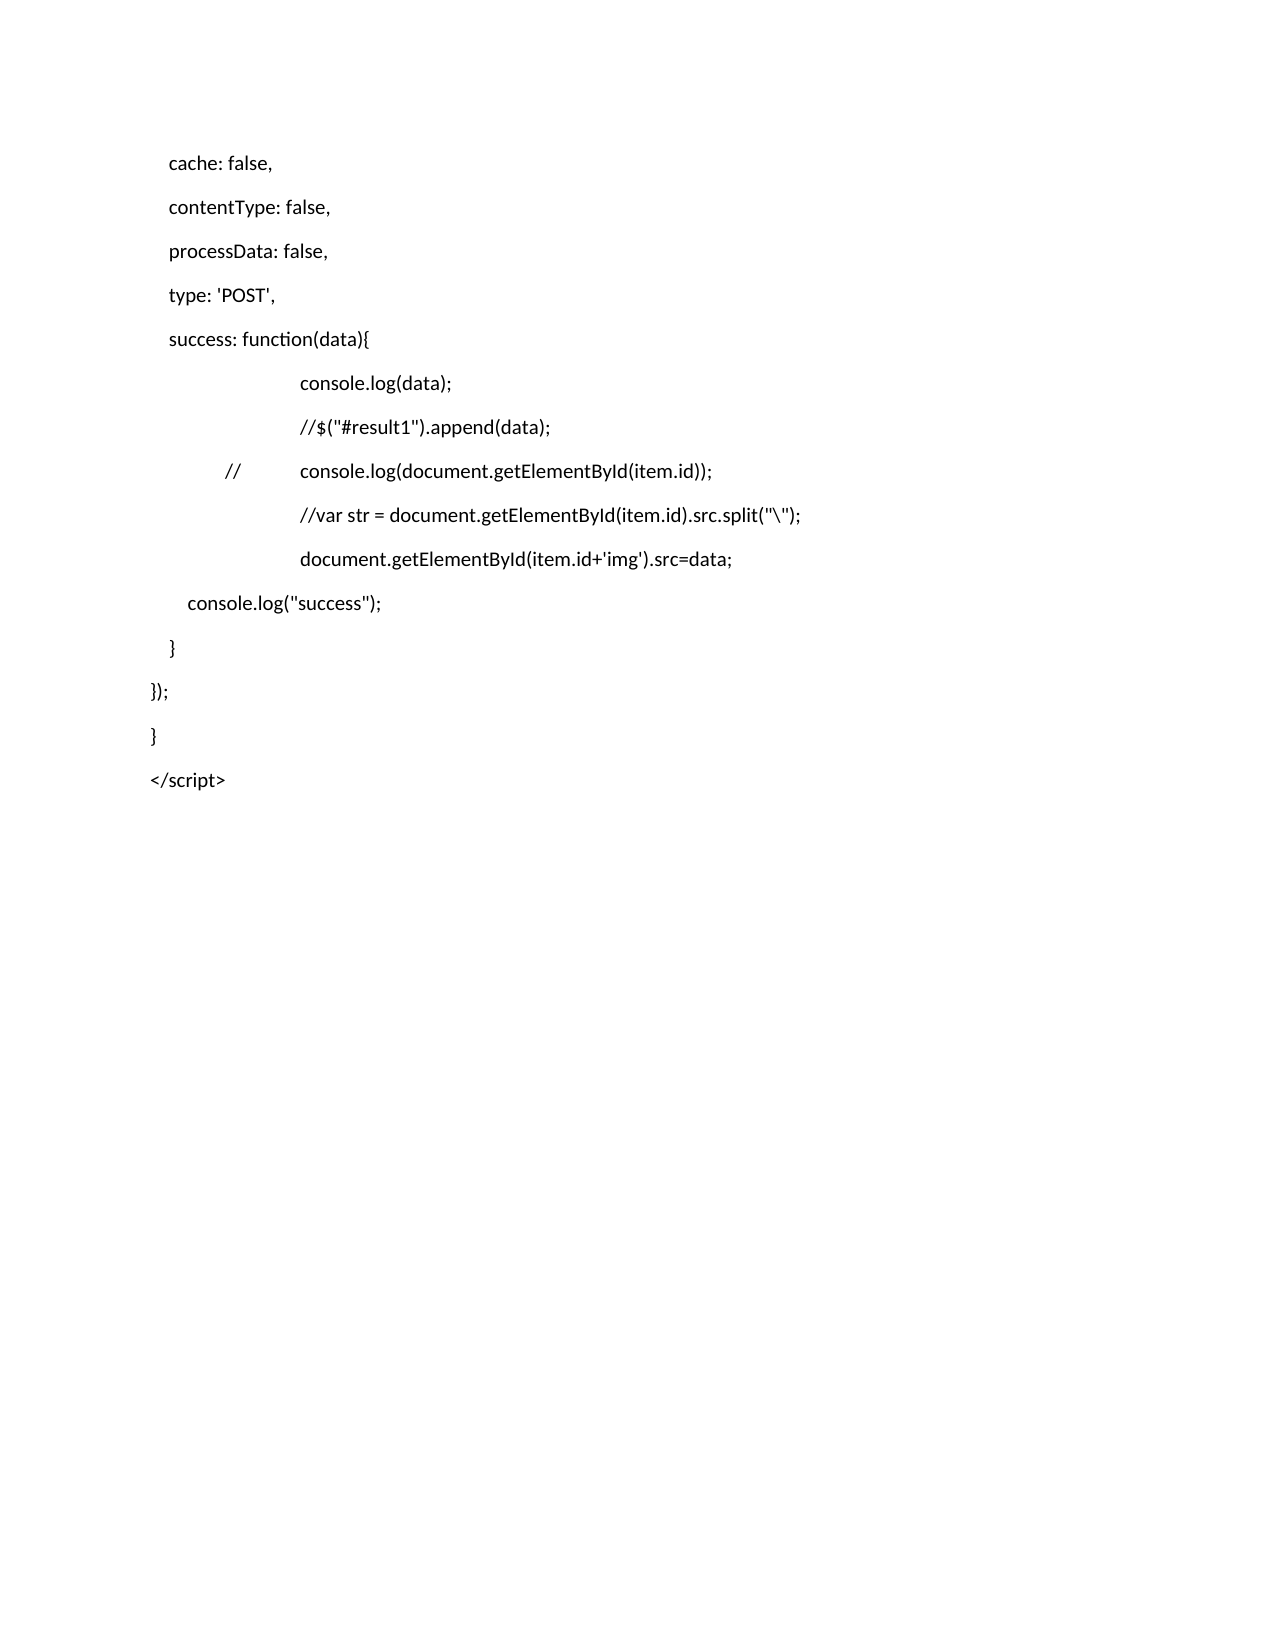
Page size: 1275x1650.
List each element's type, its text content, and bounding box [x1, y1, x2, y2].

text success: function(data){ [150, 326, 1125, 352]
text } [150, 723, 1125, 748]
text console.log(data); [150, 370, 1125, 396]
text // console.log(document.getElementById(item.id)); [150, 458, 1125, 484]
text //$("#result1").append(data); [150, 414, 1125, 440]
text cache: false, [150, 150, 1125, 175]
text document.getElementById(item.id+'img').src=data; [150, 547, 1125, 572]
text contentType: false, [150, 194, 1125, 219]
text }); [150, 679, 1125, 704]
text processData: false, [150, 238, 1125, 263]
text type: 'POST', [150, 282, 1125, 308]
text } [150, 635, 1125, 660]
text //var str = document.getElementById(item.id).src.split("\"); [150, 502, 1125, 528]
text console.log("success"); [150, 591, 1125, 616]
text </script> [150, 767, 1125, 792]
